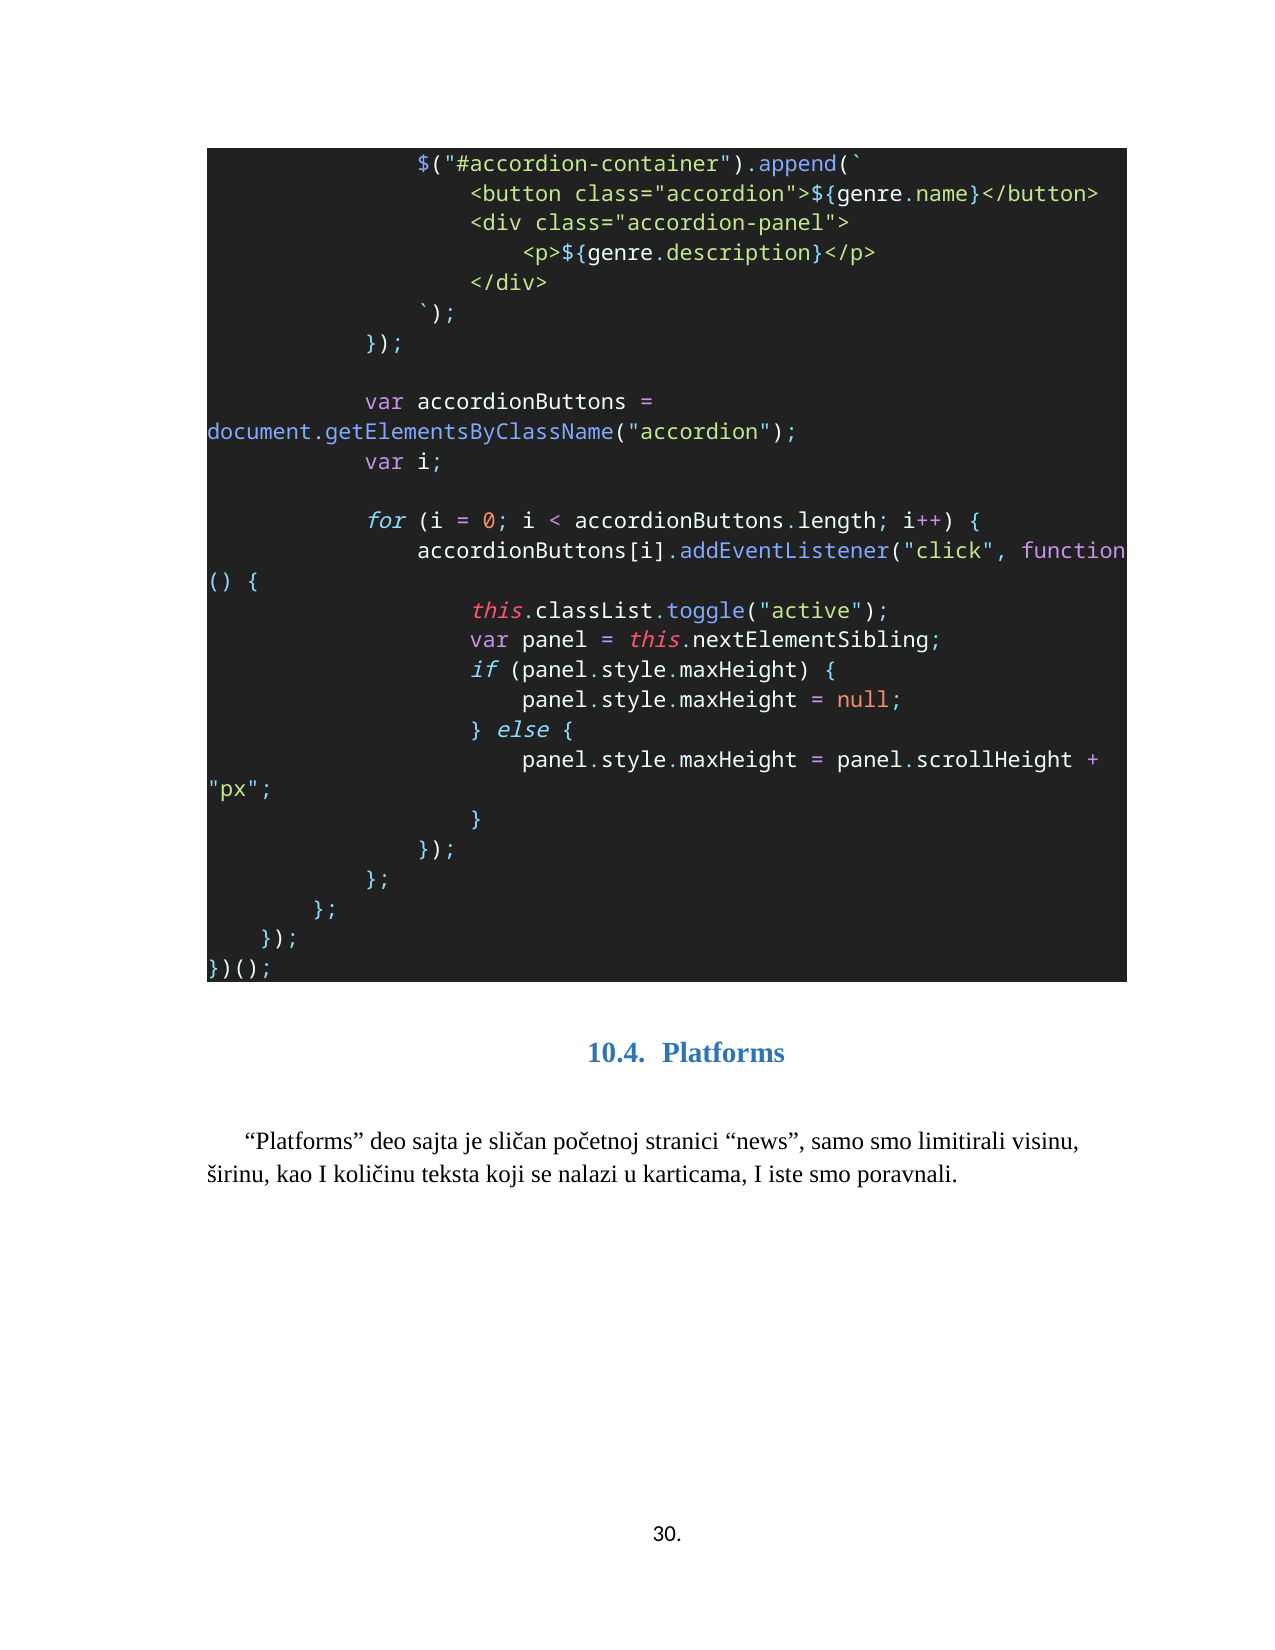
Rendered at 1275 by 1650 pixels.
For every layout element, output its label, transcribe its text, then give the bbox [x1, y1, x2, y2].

subtitle Platforms [244, 1035, 1127, 1068]
text }; [207, 892, 1127, 922]
text </div> [207, 267, 1127, 297]
text } else { [207, 714, 1127, 743]
text if (panel.style.maxHeight) { [207, 654, 1127, 684]
text “Platforms” deo sajta je sličan početnoj stranici “news”, samo smo limitirali visinu, širinu, kao I količinu teksta koji se nalazi u karticama, I iste smo poravnali. [207, 1126, 1127, 1188]
text this.classList.toggle("active"); [207, 594, 1127, 624]
text })(); [207, 952, 1127, 982]
text panel.style.maxHeight = panel.scrollHeight + "px"; [207, 743, 1127, 803]
text var accordionButtons = document.getElementsByClassName("accordion"); [207, 386, 1127, 446]
text panel.style.maxHeight = null; [207, 684, 1127, 714]
text }); [207, 922, 1127, 952]
text <button class="accordion">${genre.name}</button> [207, 177, 1127, 207]
text }; [207, 863, 1127, 892]
text }); [207, 326, 1127, 356]
text var i; [207, 446, 1127, 475]
text var panel = this.nextElementSibling; [207, 624, 1127, 654]
text <p>${genre.description}</p> [207, 237, 1127, 267]
text <div class="accordion-panel"> [207, 207, 1127, 237]
text accordionButtons[i].addEventListener("click", function () { [207, 535, 1127, 594]
text for (i = 0; i < accordionButtons.length; i++) { [207, 505, 1127, 535]
text $("#accordion-container").append(` [207, 148, 1127, 177]
text } [207, 803, 1127, 833]
text }); [207, 833, 1127, 863]
text `); [207, 297, 1127, 326]
